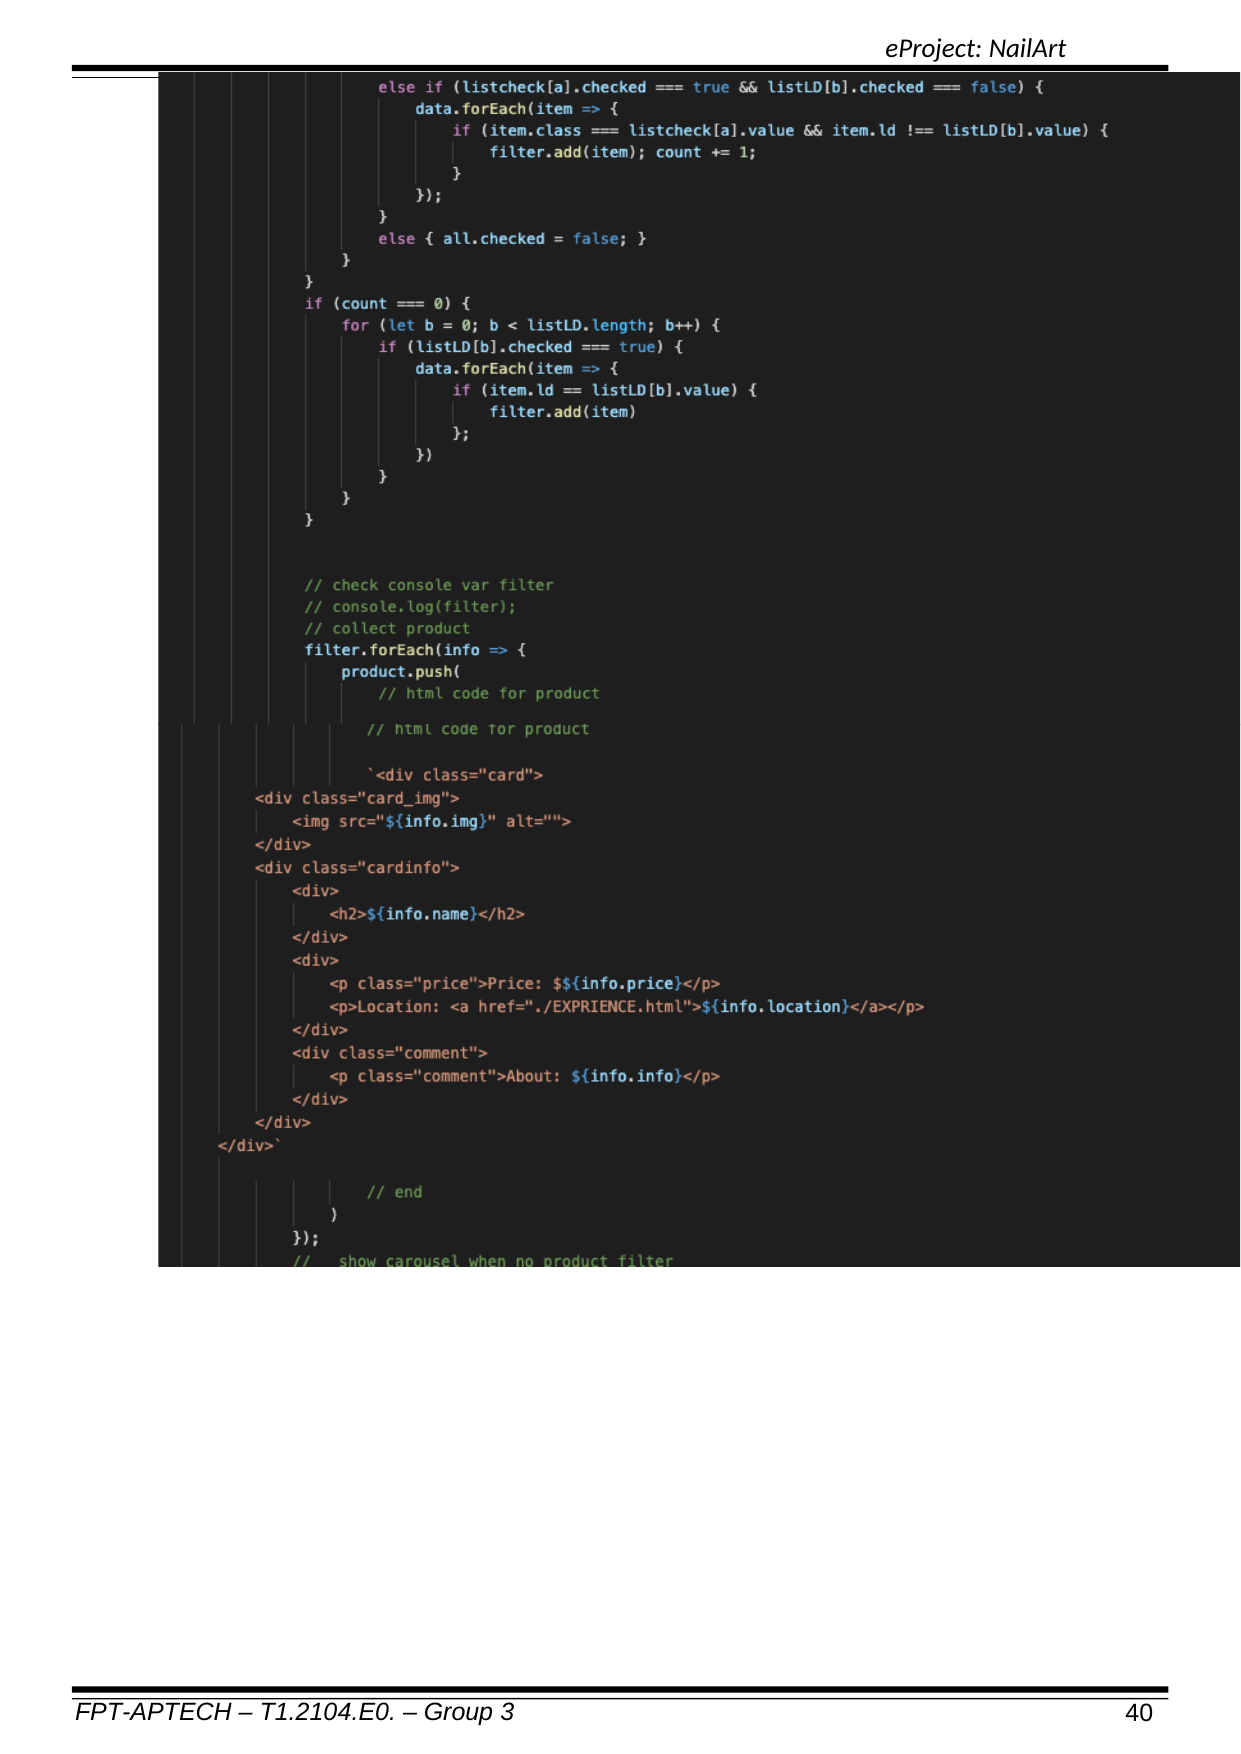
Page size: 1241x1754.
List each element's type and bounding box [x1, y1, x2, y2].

picture [158, 72, 1241, 1267]
